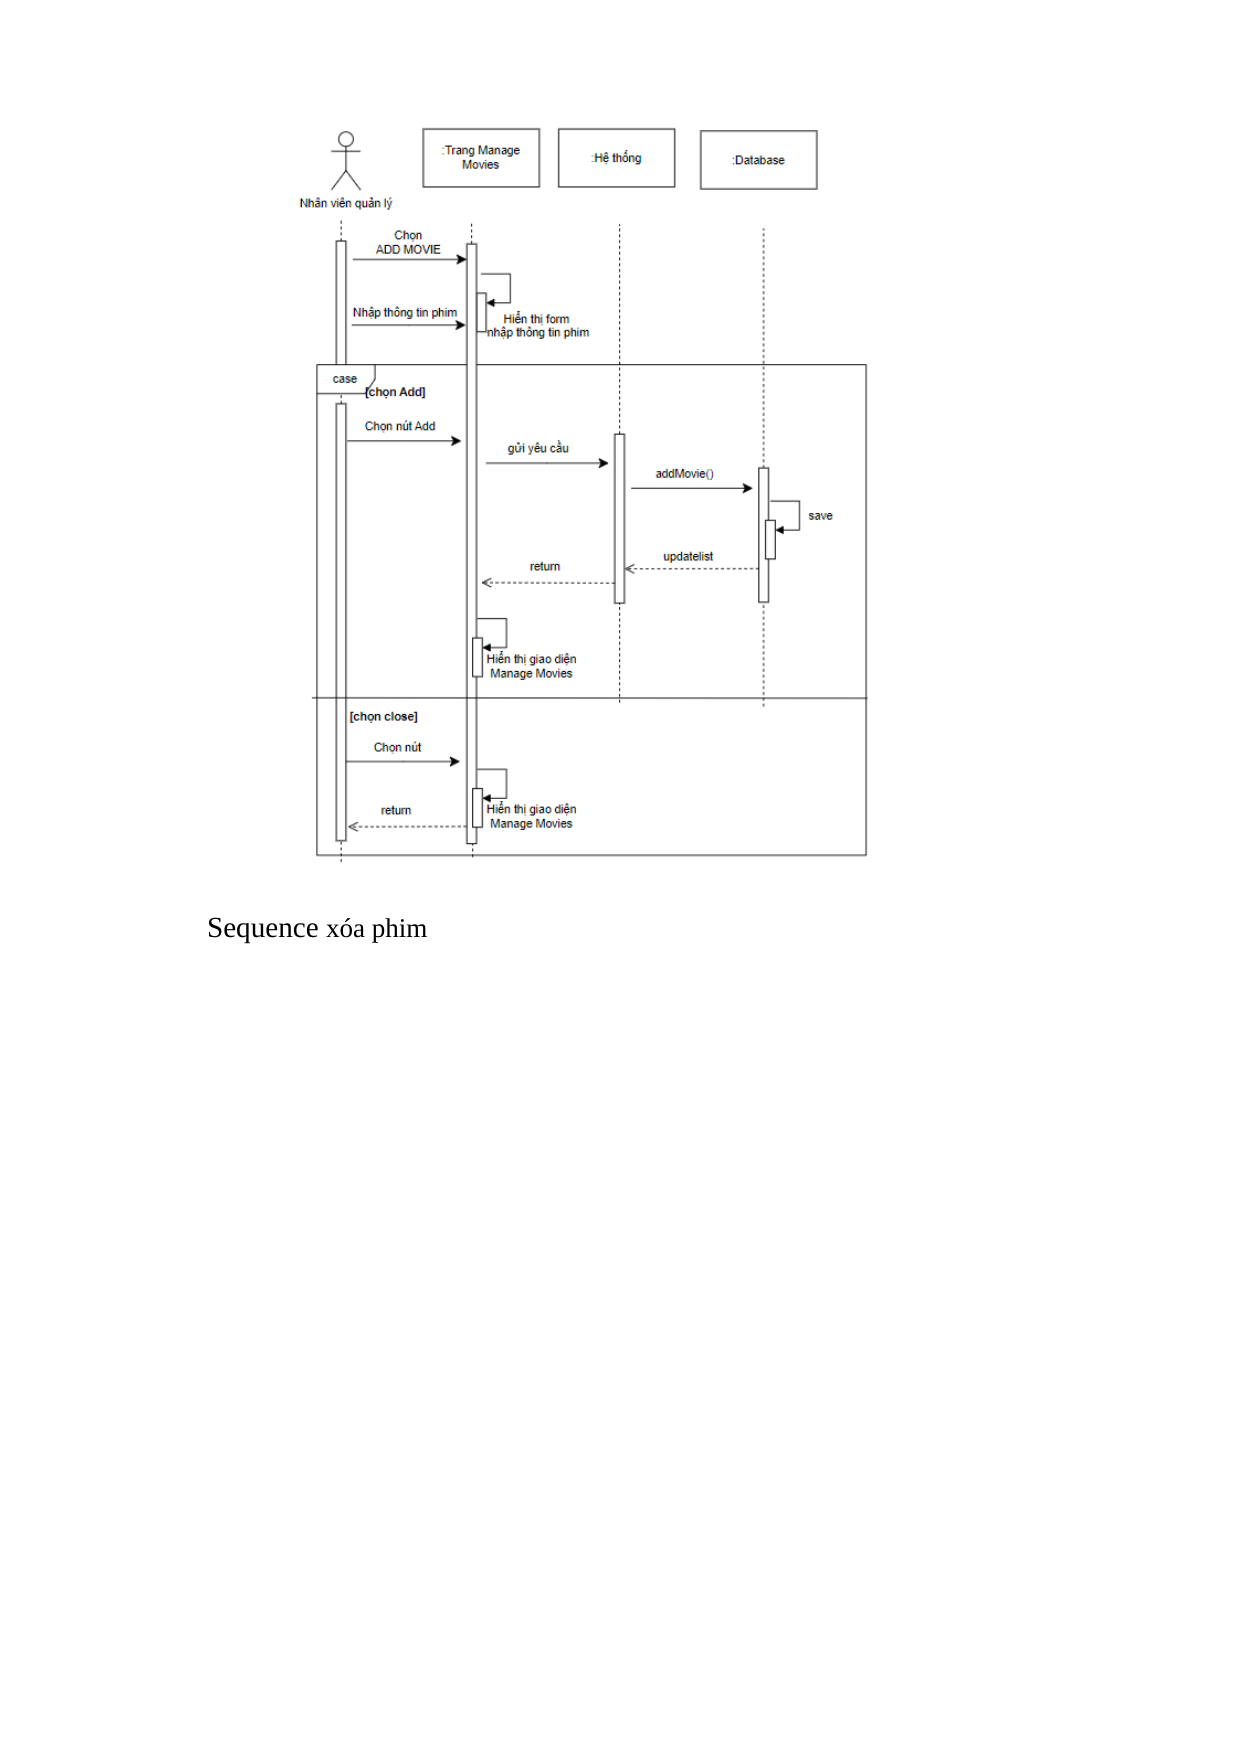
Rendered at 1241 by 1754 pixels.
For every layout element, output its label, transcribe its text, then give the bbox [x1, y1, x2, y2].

text Sequence xóa phim [207, 911, 1152, 944]
picture [281, 118, 892, 884]
